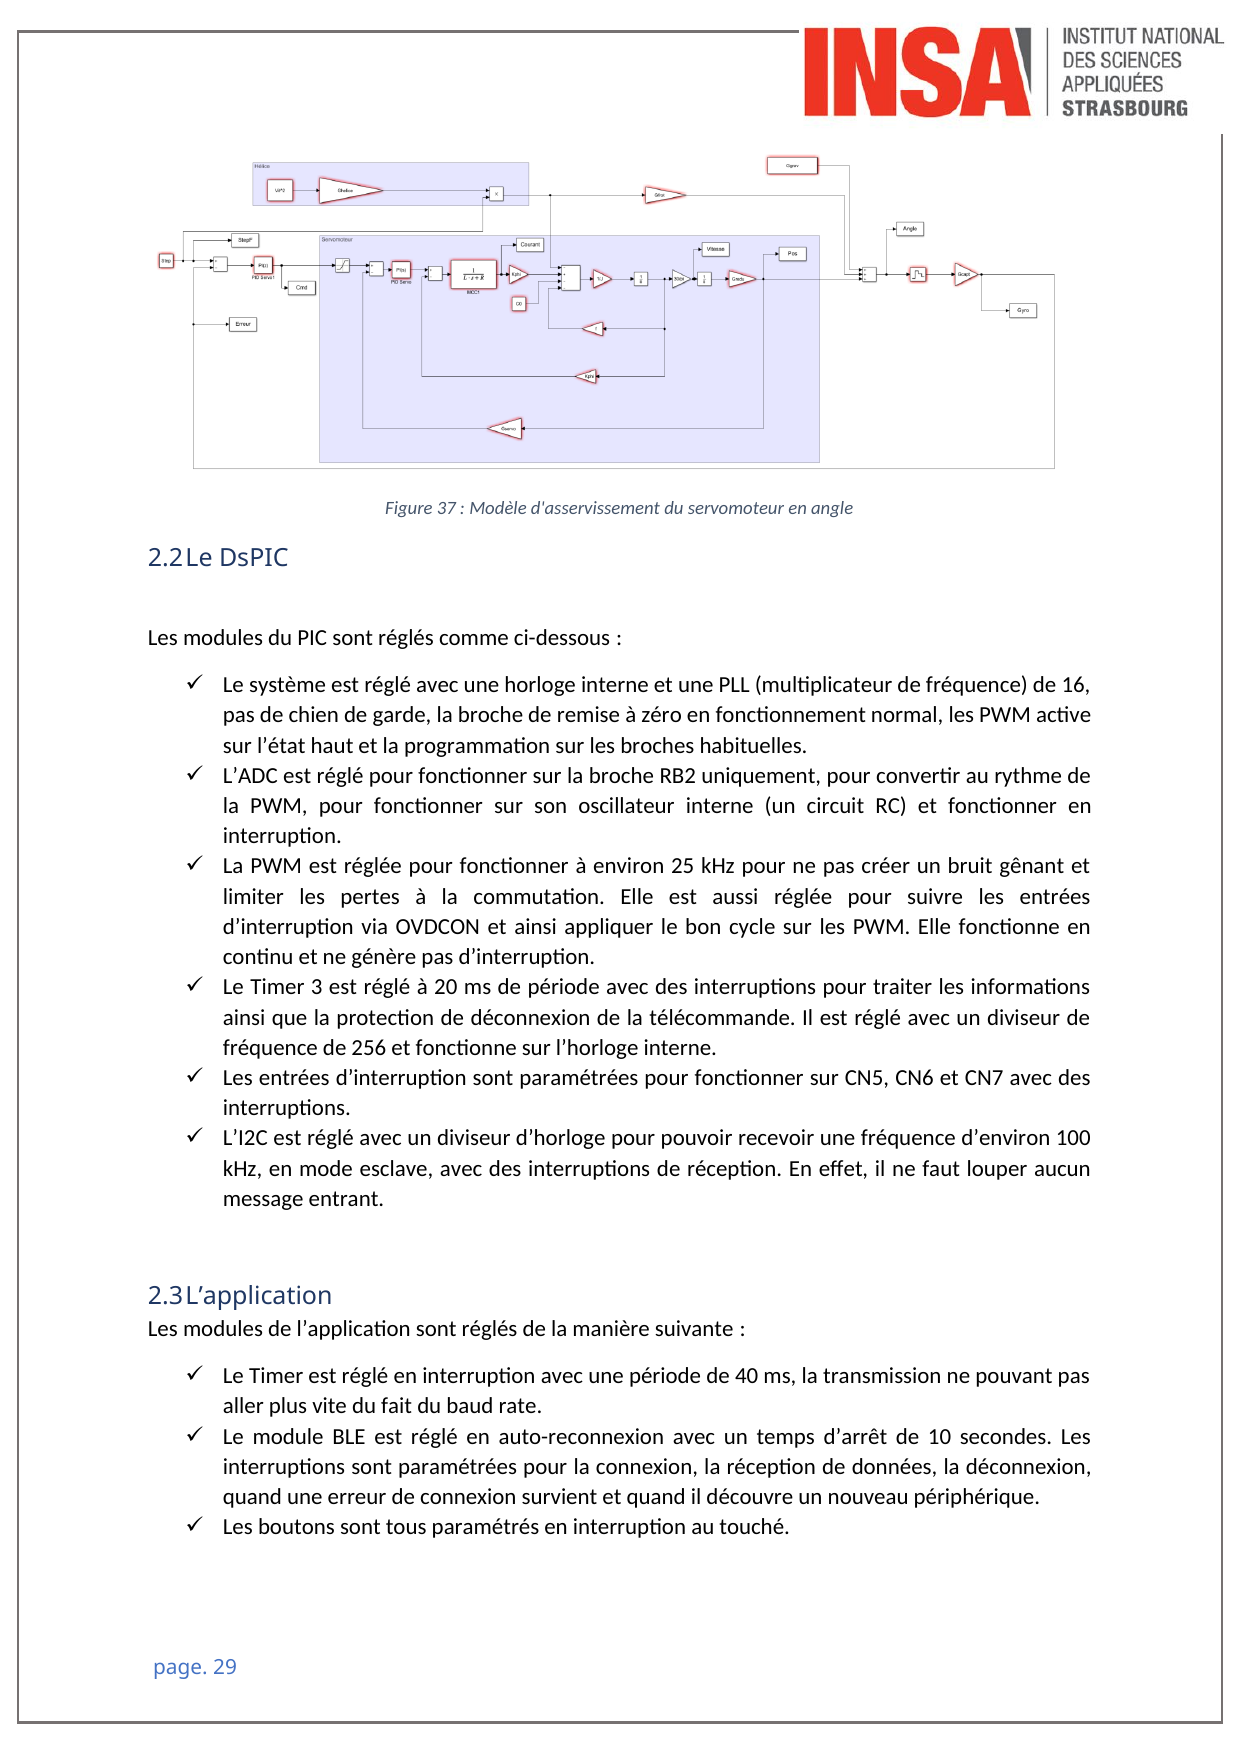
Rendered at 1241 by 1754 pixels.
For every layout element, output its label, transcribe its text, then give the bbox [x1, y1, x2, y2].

picture [799, 18, 1229, 134]
list L’I2C est réglé avec un diviseur d’horloge pour pouvoir recevoir une fréquence d’environ 100 kHz, en mode esclave, avec des interruptions de réception. En effet, il ne faut louper aucun message entrant. [185, 1123, 1093, 1212]
picture [147, 147, 1069, 478]
list Le module BLE est réglé en auto-reconnexion avec un temps d’arrêt de 10 secondes. Les interruptions sont paramétrées pour la connexion, la réception de données, la déconnexion, quand une erreur de connexion survient et quand il découvre un nouveau périphérique. [185, 1422, 1093, 1510]
subtitle L’application [148, 1278, 1093, 1312]
text Les modules du PIC sont réglés comme ci-dessous : [148, 623, 1093, 652]
list L’ADC est réglé pour fonctionner sur la broche RB2 uniquement, pour convertir au rythme de la PWM, pour fonctionner sur son oscillateur interne (un circuit RC) et fonctionner en interruption. [185, 761, 1093, 849]
subtitle Le DsPIC [148, 540, 1093, 574]
list Le Timer 3 est réglé à 20 ms de période avec des interruptions pour traiter les informations ainsi que la protection de déconnexion de la télécommande. Il est réglé avec un diviseur de fréquence de 256 et fonctionne sur l’horloge interne. [185, 972, 1093, 1061]
list La PWM est réglée pour fonctionner à environ 25 kHz pour ne pas créer un bruit gênant et limiter les pertes à la commutation. Elle est aussi réglée pour suivre les entrées d’interruption via OVDCON et ainsi appliquer le bon cycle sur les PWM. Elle fonctionne en continu et ne génère pas d’interruption. [185, 852, 1093, 970]
list Les entrées d’interruption sont paramétrées pour fonctionner sur CN5, CN6 et CN7 avec des interruptions. [185, 1063, 1093, 1121]
list Le Timer est réglé en interruption avec une période de 40 ms, la transmission ne pouvant pas aller plus vite du fait du baud rate. [185, 1361, 1093, 1419]
text Les modules de l’application sont réglés de la manière suivante : [148, 1314, 1093, 1342]
list Le système est réglé avec une horloge interne et une PLL (multiplicateur de fréquence) de 16, pas de chien de garde, la broche de remise à zéro en fonctionnement normal, les PWM active sur l’état haut et la programmation sur les broches habituelles. [185, 670, 1093, 759]
list Les boutons sont tous paramétrés en interruption au touché. [185, 1512, 1093, 1540]
